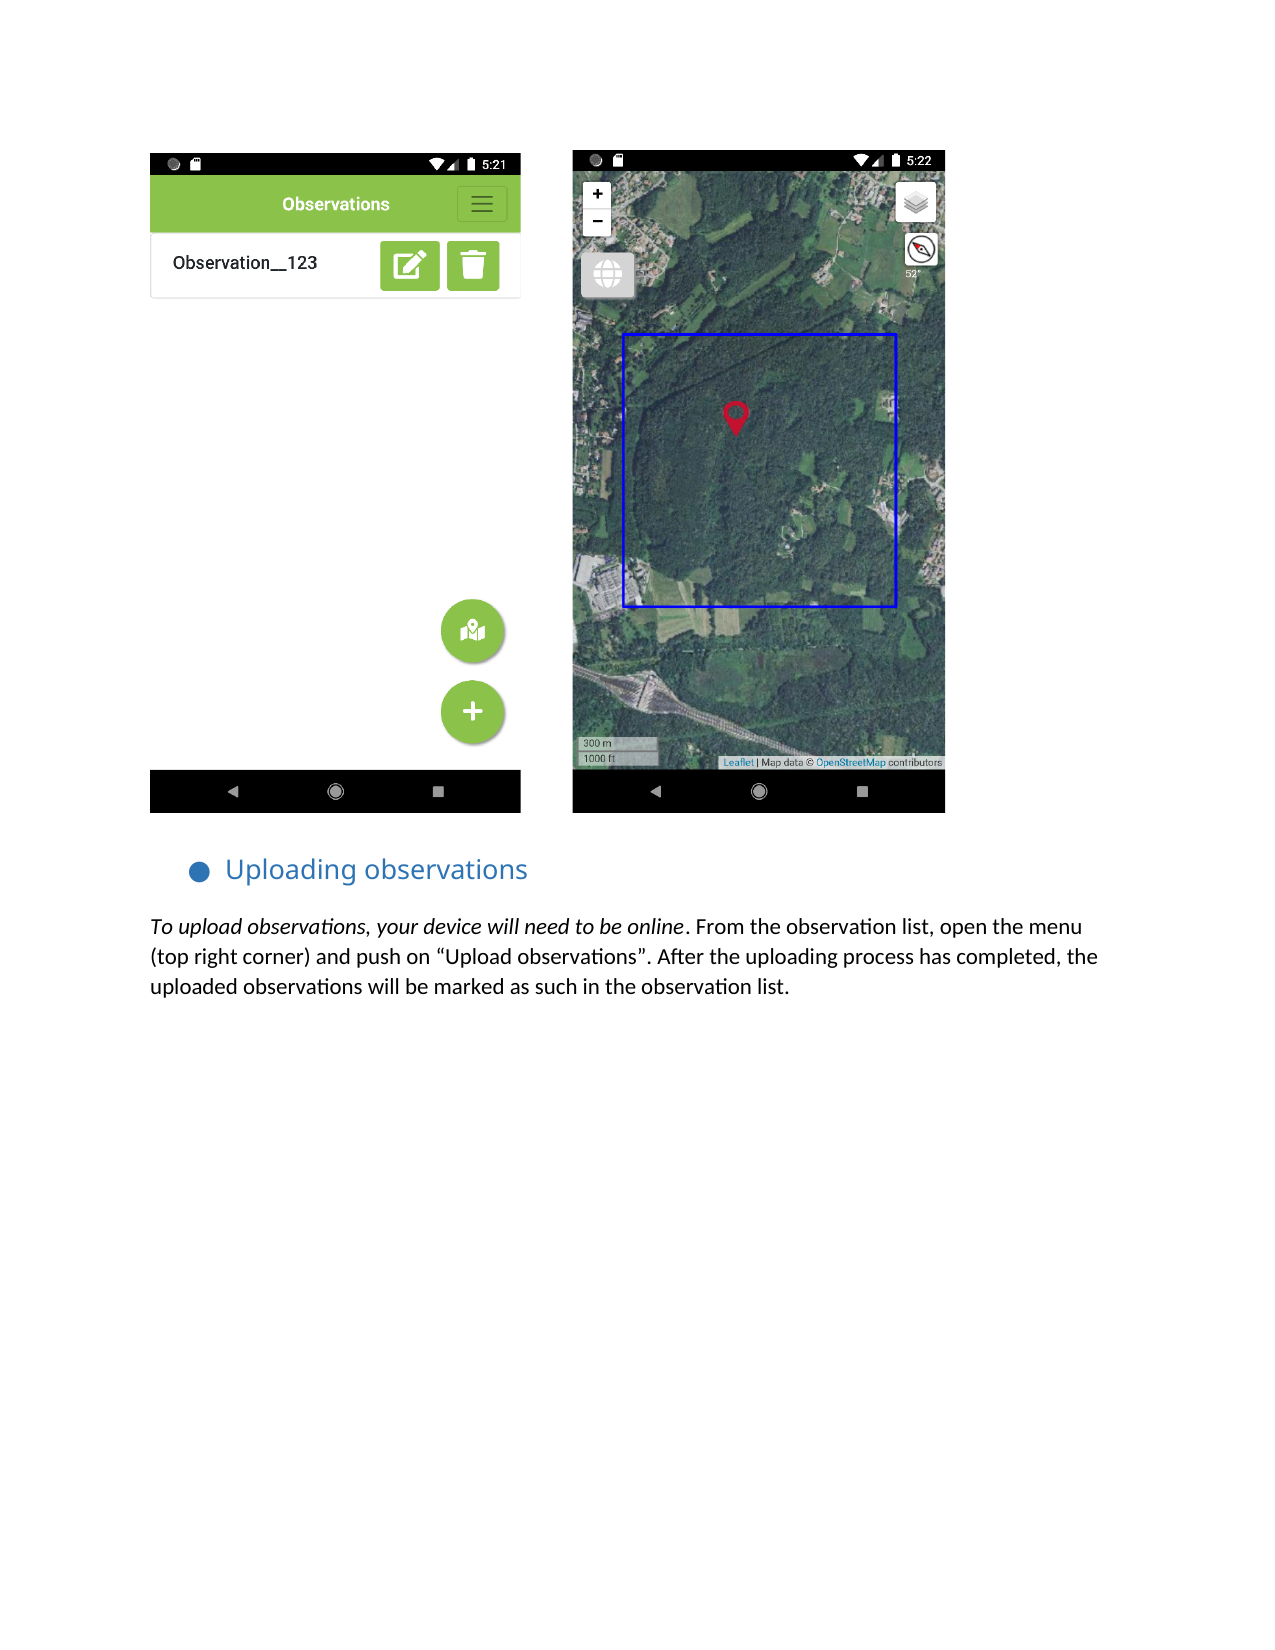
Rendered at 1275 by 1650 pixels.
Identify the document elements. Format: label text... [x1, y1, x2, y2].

subtitle Uploading observations [187, 839, 1125, 895]
picture [150, 153, 521, 813]
picture [572, 150, 946, 813]
text To upload observations, your device will need to be online. From the observation list, open the menu (top right corner) and push on “Upload observations”. After the uploading process has completed, the uploaded observations will be marked as such in the observation list. [150, 912, 1125, 1000]
